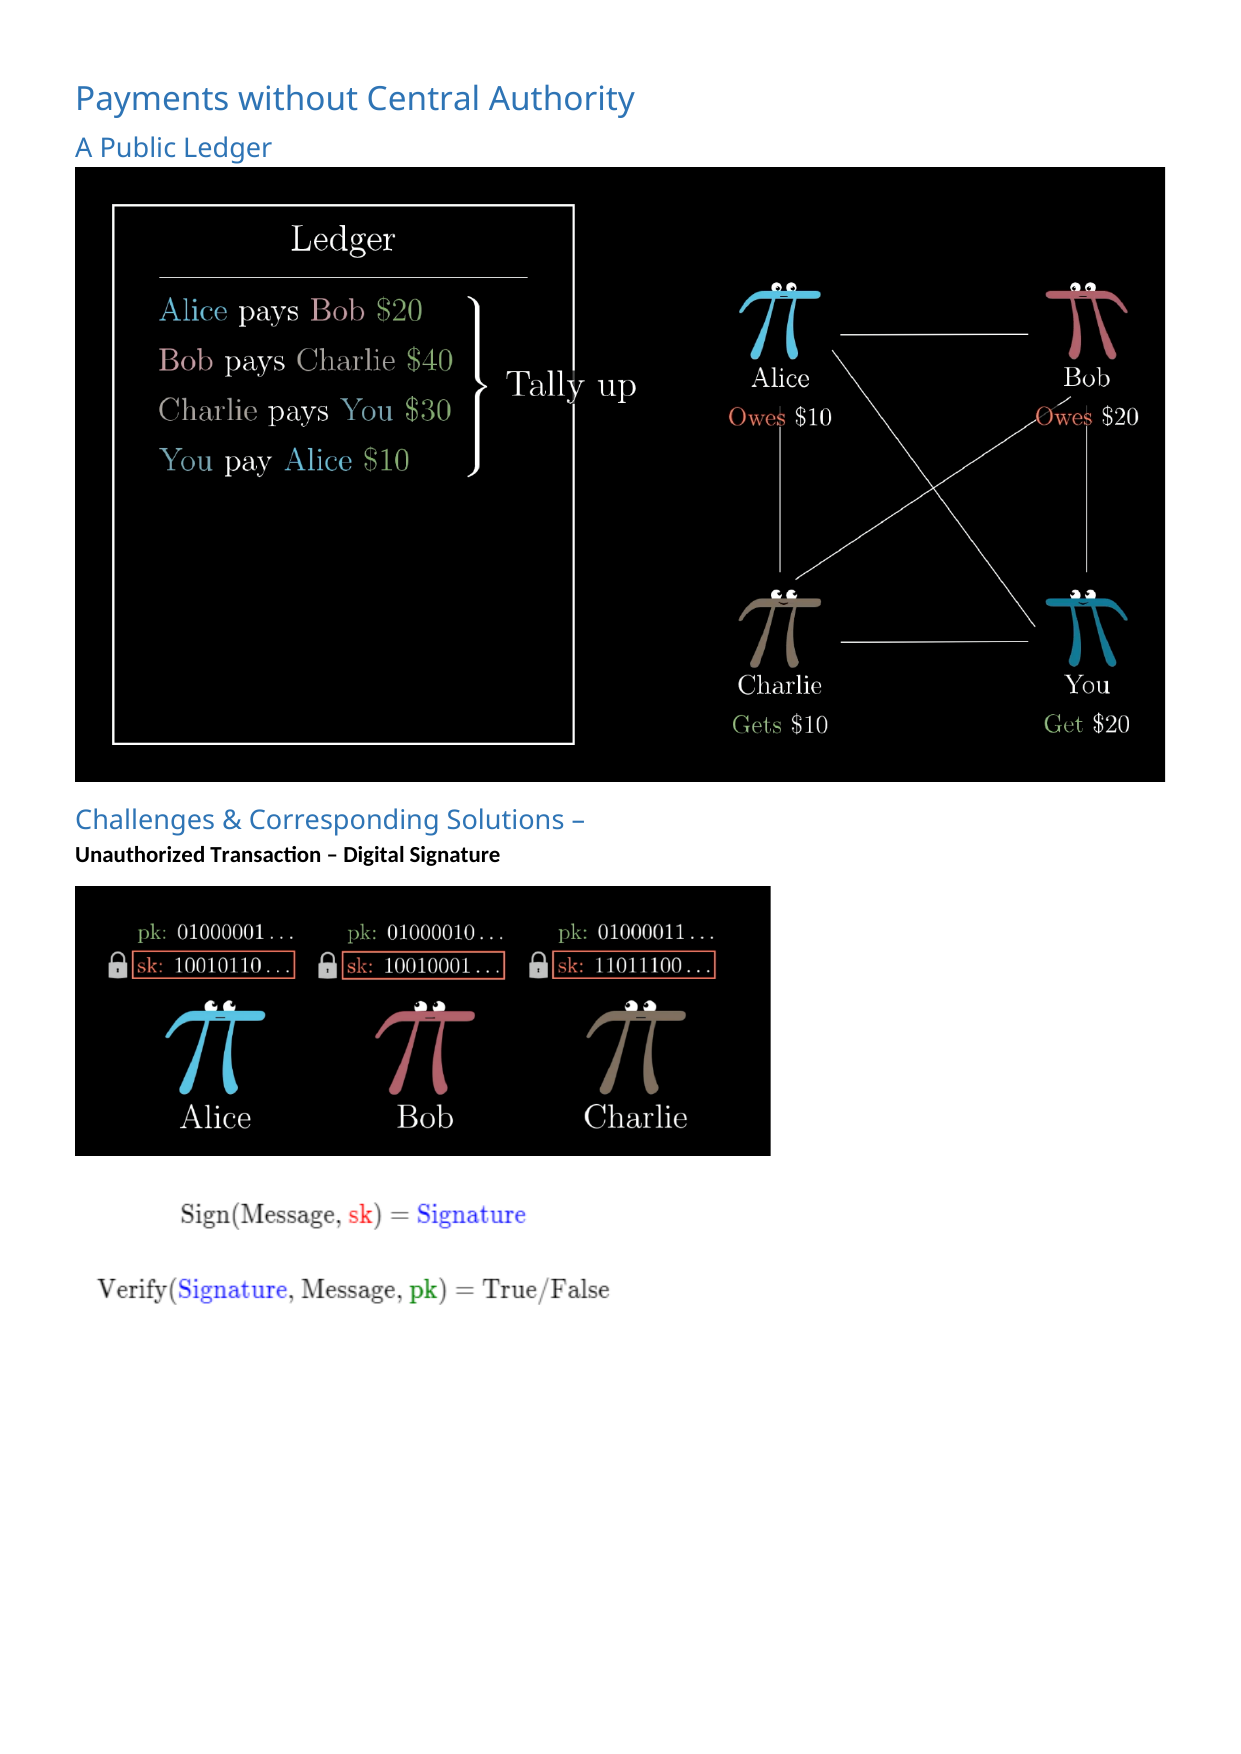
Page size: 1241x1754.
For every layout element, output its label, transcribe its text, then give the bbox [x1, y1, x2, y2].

picture [75, 167, 1166, 782]
subtitle Payments without Central Authority [75, 75, 1165, 120]
subtitle Challenges & Corresponding Solutions – [75, 800, 1165, 837]
picture [75, 886, 771, 1156]
subtitle A Public Ledger [75, 128, 1165, 165]
text Unauthorized Transaction – Digital Signature [75, 840, 1165, 868]
picture [75, 1174, 639, 1335]
